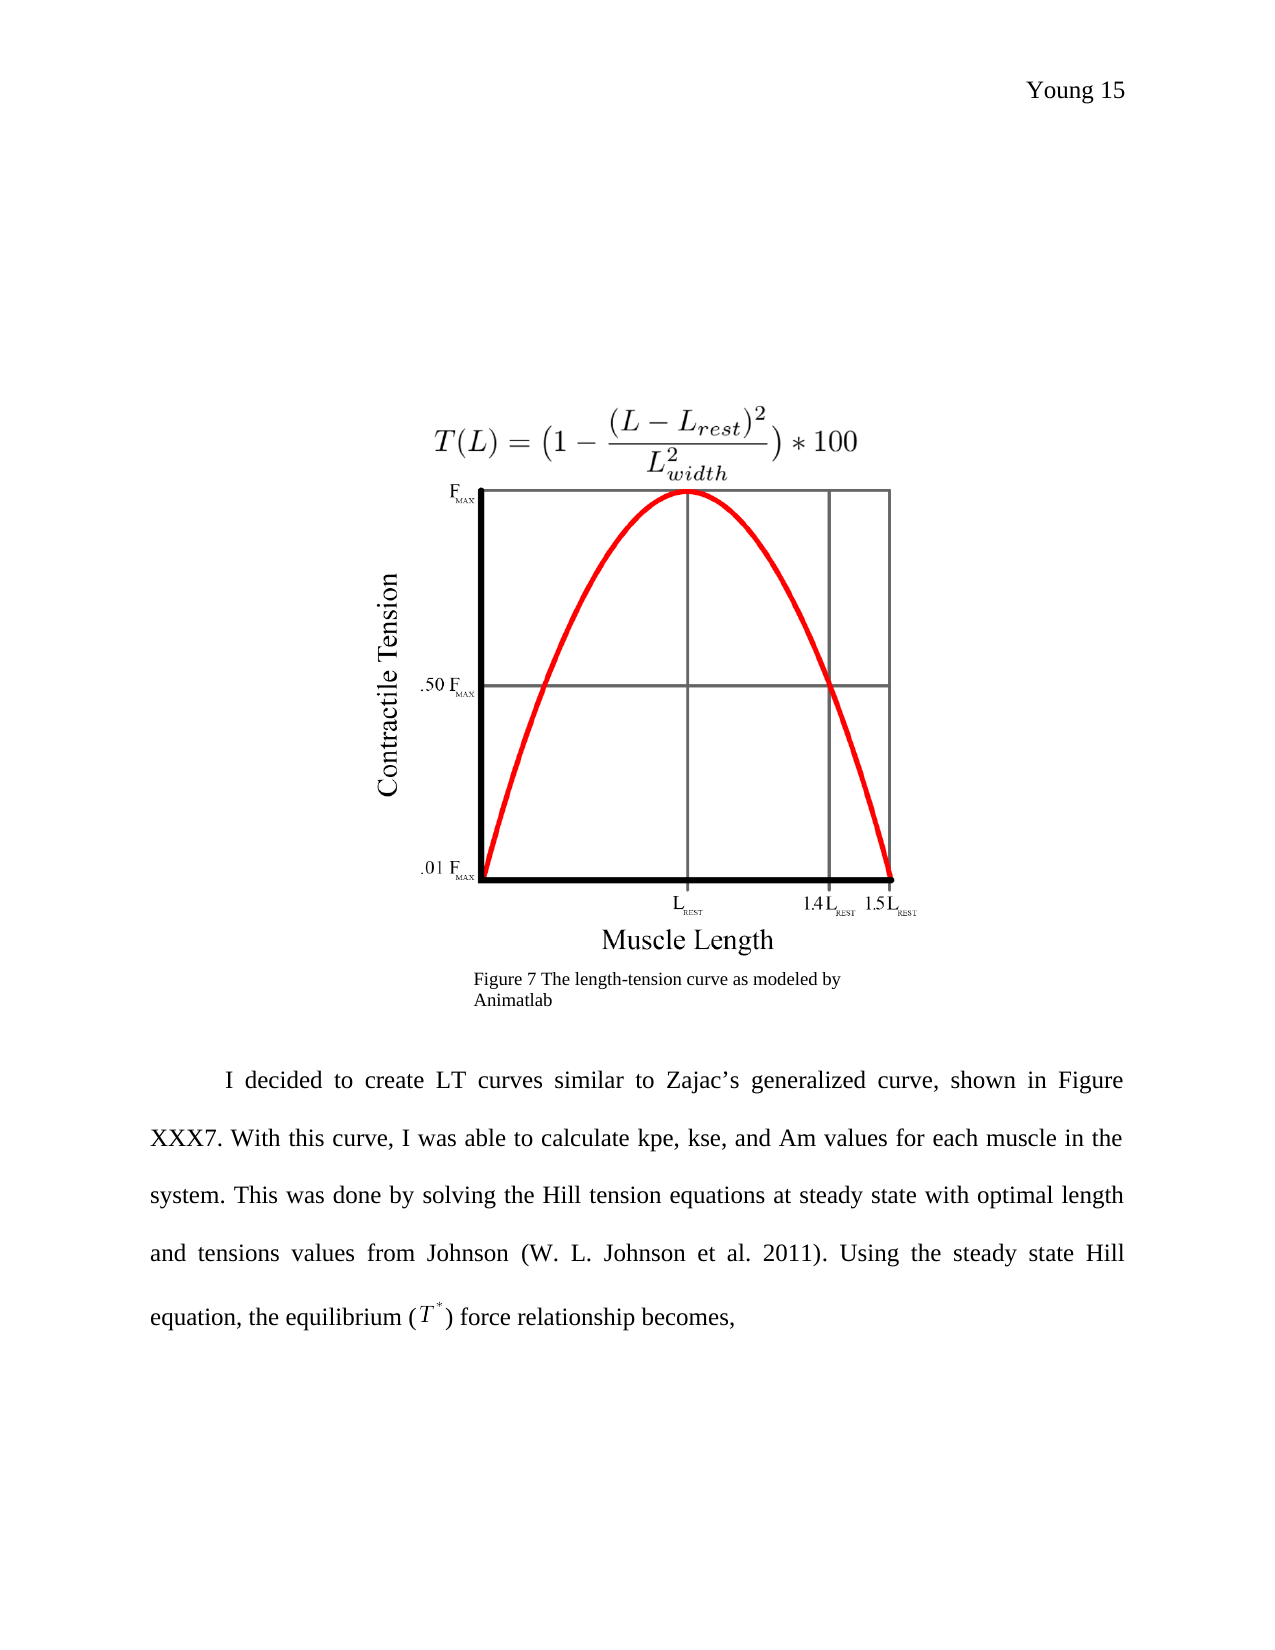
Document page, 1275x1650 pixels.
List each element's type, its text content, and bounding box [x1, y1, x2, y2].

picture [369, 394, 922, 957]
